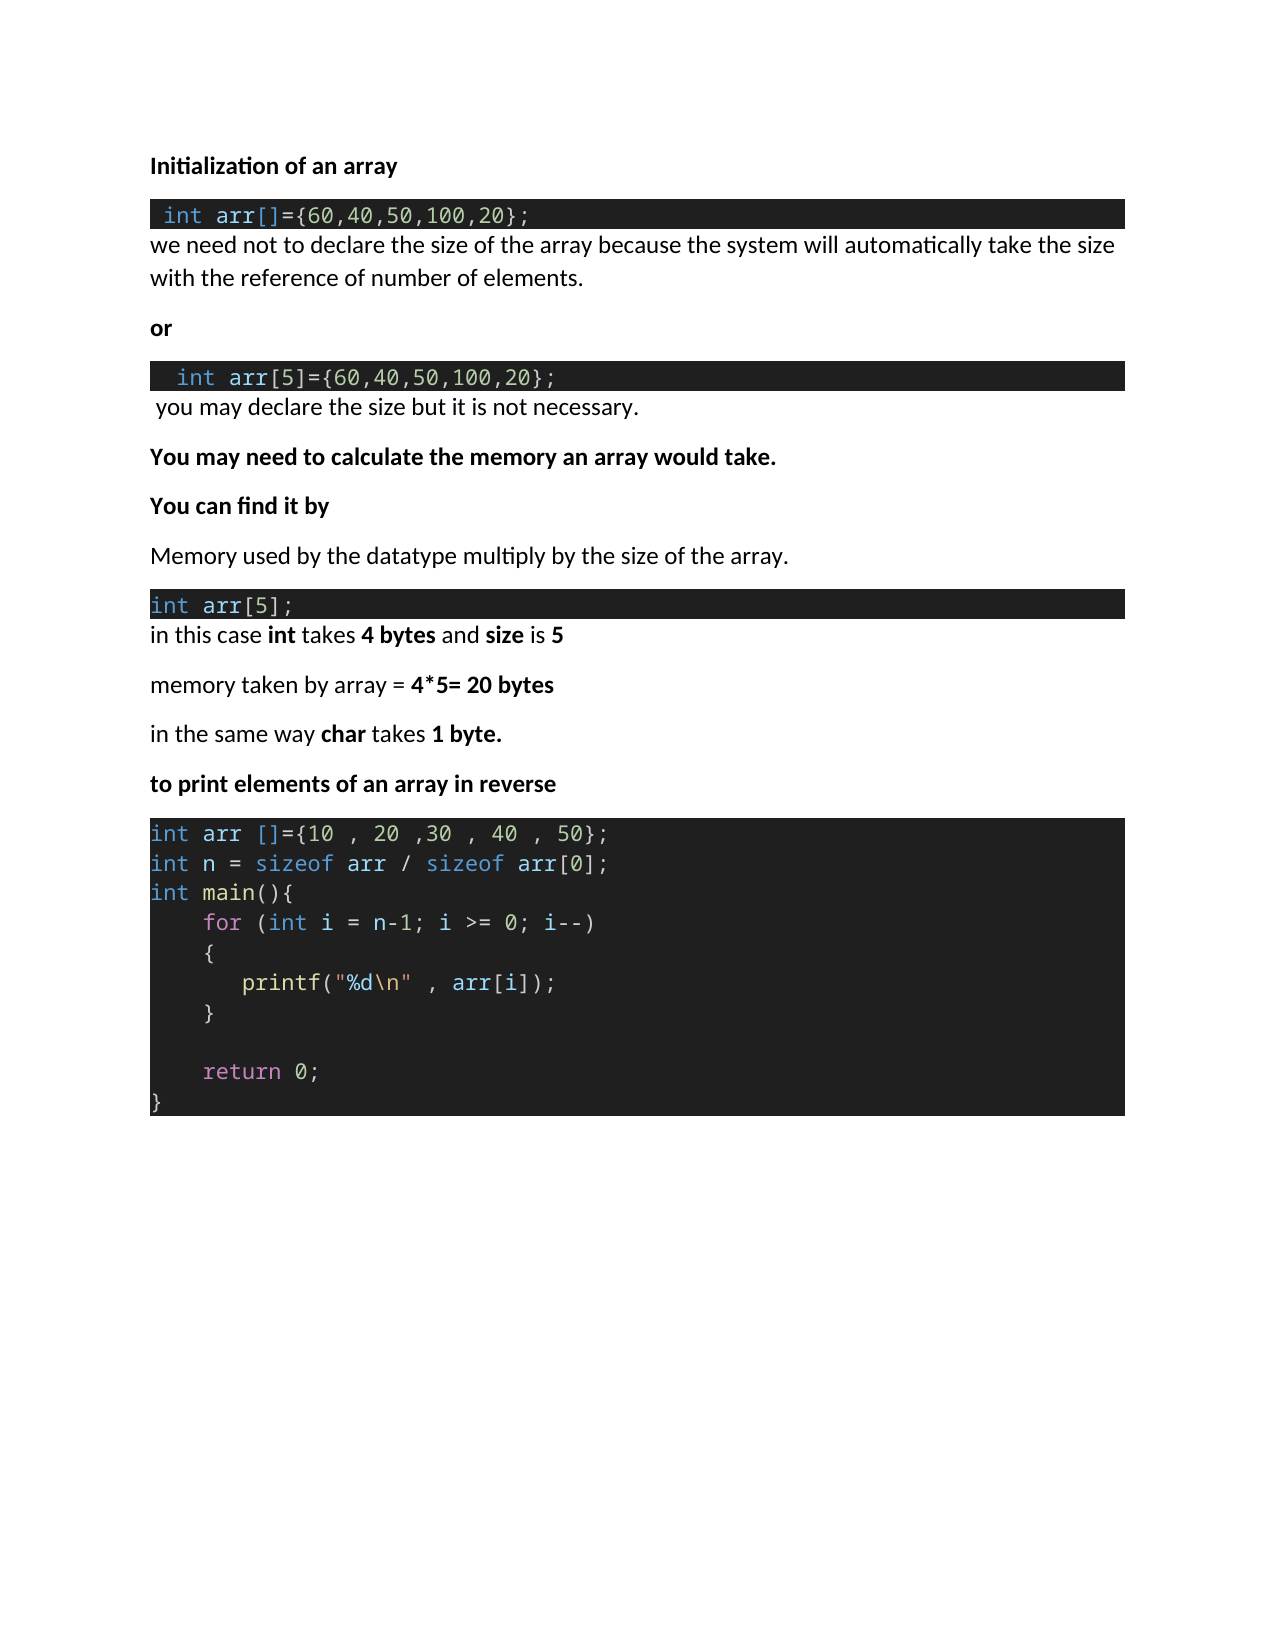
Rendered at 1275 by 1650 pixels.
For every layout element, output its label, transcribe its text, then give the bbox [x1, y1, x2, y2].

text in the same way char takes 1 byte. [150, 718, 1125, 749]
text int n = sizeof arr / sizeof arr[0]; [150, 847, 1125, 877]
text int arr[5]={60,40,50,100,20}; [150, 361, 1125, 391]
text You may need to calculate the memory an array would take. [150, 441, 1125, 471]
text you may declare the size but it is not necessary. [150, 391, 1125, 422]
text in this case int takes 4 bytes and size is 5 [150, 619, 1125, 650]
text int arr[5]; [150, 589, 1125, 619]
text int main(){ [150, 877, 1125, 907]
text for (int i = n-1; i >= 0; i--) [150, 907, 1125, 937]
text Memory used by the datatype multiply by the size of the array. [150, 540, 1125, 571]
text } [150, 996, 1125, 1026]
text { [150, 937, 1125, 967]
text to print elements of an array in reverse [150, 768, 1125, 799]
text we need not to declare the size of the array because the system will automatically take the size with the reference of number of elements. [150, 229, 1125, 293]
text int arr[]={60,40,50,100,20}; [150, 199, 1125, 229]
text return 0; [150, 1056, 1125, 1086]
text printf("%d\n" , arr[i]); [150, 967, 1125, 996]
text or [150, 312, 1125, 342]
text memory taken by array = 4*5= 20 bytes [150, 669, 1125, 699]
text Initialization of an array [150, 150, 1125, 181]
text int arr []={10 , 20 ,30 , 40 , 50}; [150, 818, 1125, 847]
text } [150, 1086, 1125, 1116]
text You can find it by [150, 490, 1125, 521]
